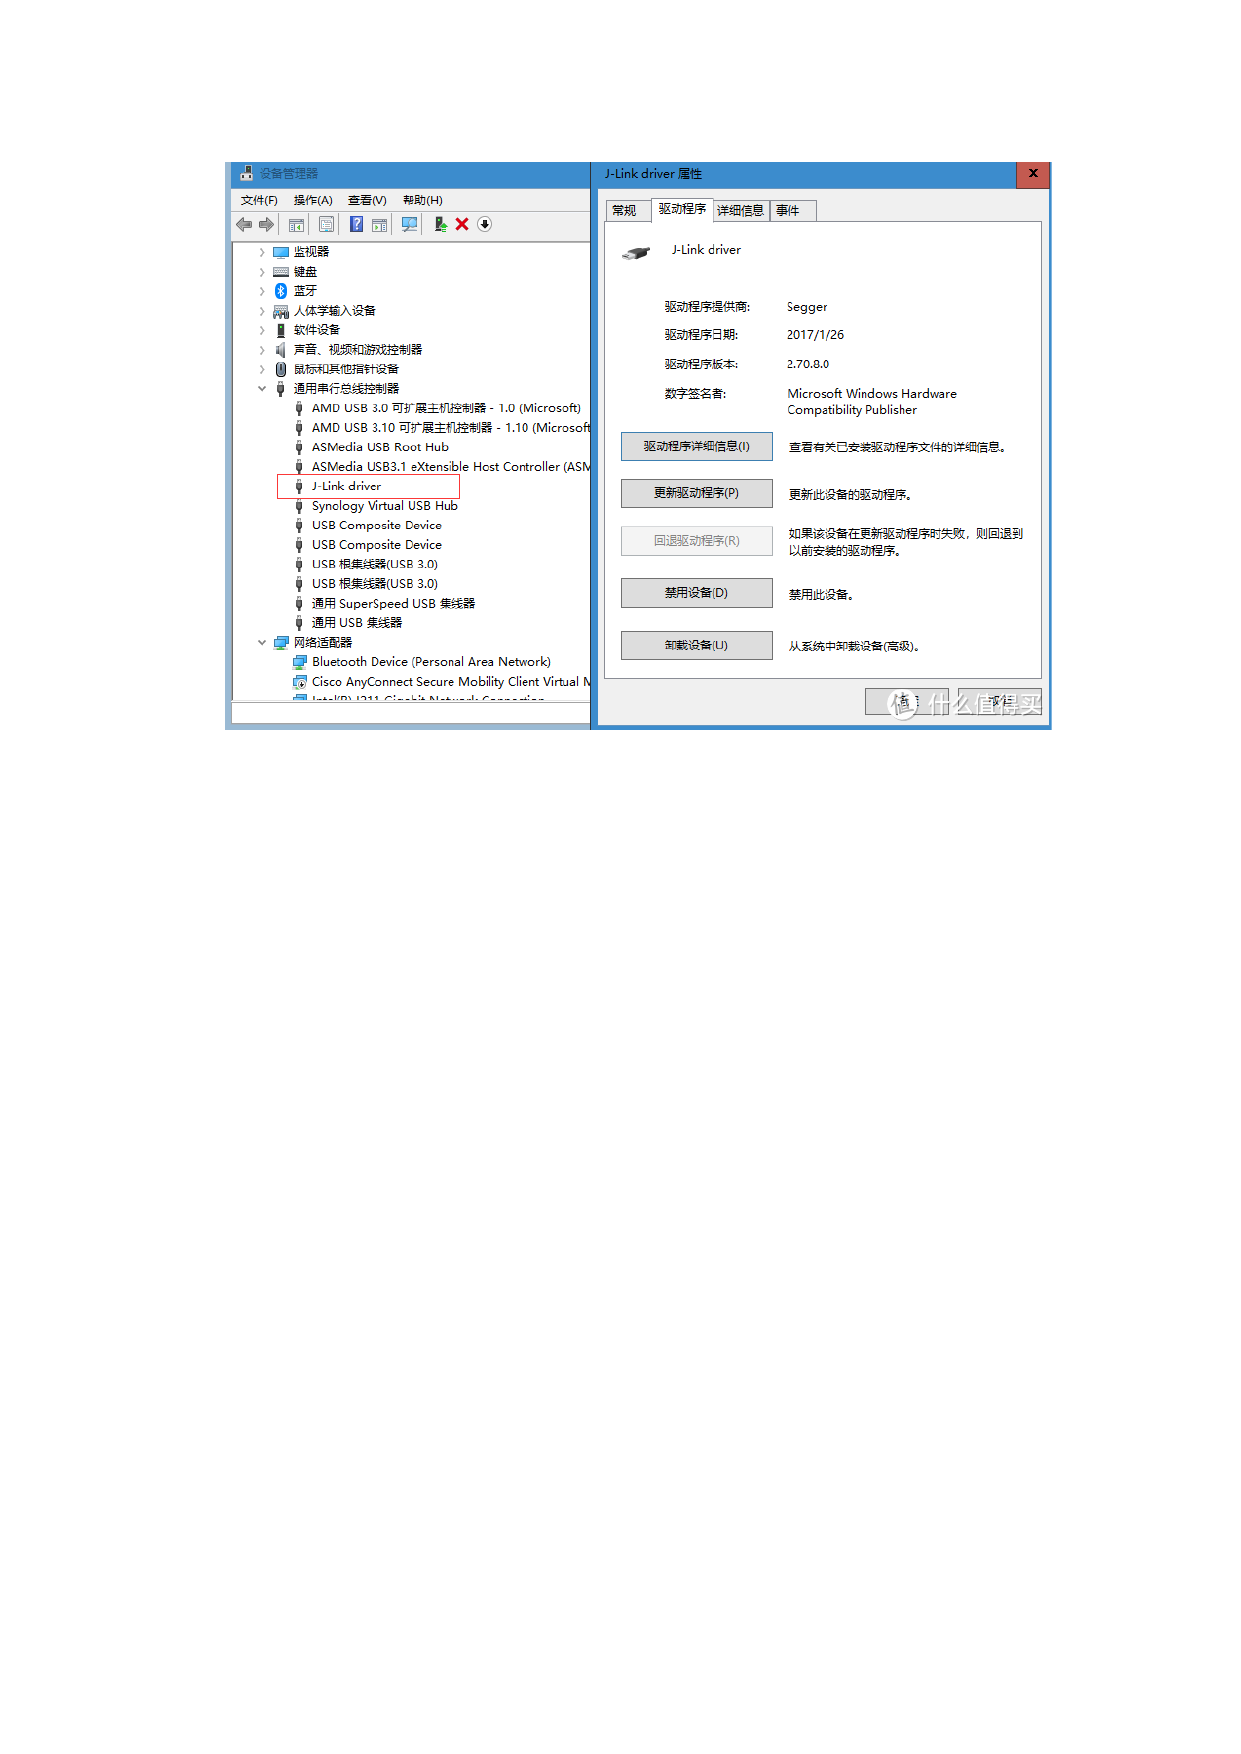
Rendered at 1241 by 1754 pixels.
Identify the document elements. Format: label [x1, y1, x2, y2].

picture [225, 162, 1052, 730]
